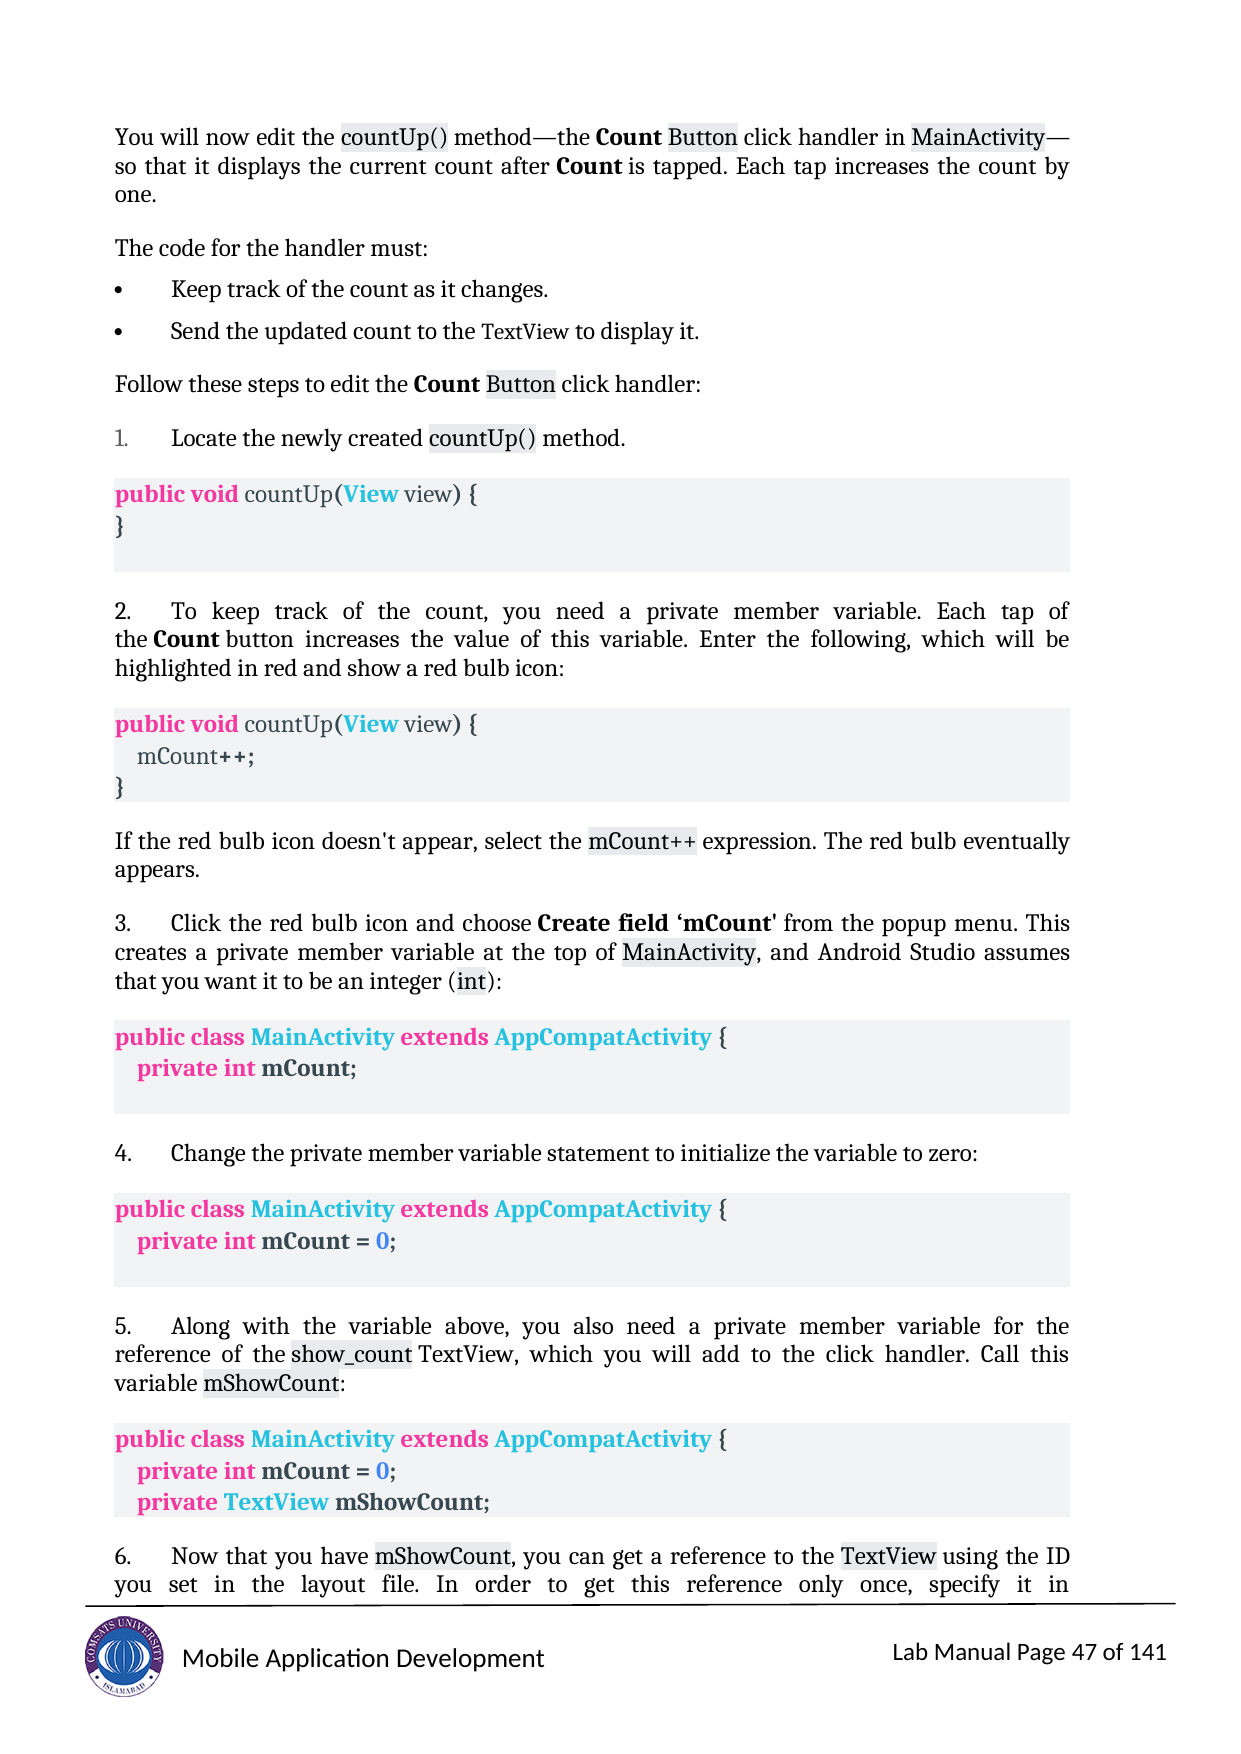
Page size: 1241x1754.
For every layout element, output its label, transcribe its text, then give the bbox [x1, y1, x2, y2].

list Send the updated count to the TextView to display it. [114, 317, 1070, 345]
text public void countUp(View view) { } [114, 478, 1070, 572]
text public class MainActivity extends AppCompatActivity { private int mCount = 0; [114, 1193, 1070, 1287]
text If the red bulb icon doesn't appear, select the mCount++ expression. The red bulb eventually appears. [114, 827, 1070, 884]
subtitle The code for the handler must: [114, 234, 1070, 263]
list Locate the newly created countUp() method. [536, 424, 1070, 453]
text public void countUp(View view) { mCount++; } [114, 708, 1070, 802]
list Click the red bulb icon and choose Create field ‘mCount' from the popup menu. This creates a private member variable at the top of MainActivity, and Android Studio assumes that you want it to be an integer (int): [114, 909, 1070, 995]
text Follow these steps to edit the Count Button click handler: [114, 370, 486, 399]
text public class MainActivity extends AppCompatActivity { private int mCount; [114, 1020, 1070, 1114]
list Change the private member variable statement to initialize the variable to zero: [114, 1139, 1070, 1168]
list Along with the variable above, you also need a private member variable for the reference of the show_count TextView, which you will add to the click handler. Call this variable mShowCount: [114, 1312, 1070, 1398]
text You will now edit the countUp() method—the Count Button click handler in MainActivity—so that it displays the current count after Count is tapped. Each tap increases the count by one. [114, 123, 1070, 209]
picture [85, 1616, 165, 1697]
list To keep track of the count, you need a private member variable. Each tap of the Count button increases the value of this variable. Enter the following, which will be highlighted in red and show a red bulb icon: [114, 597, 1070, 683]
list Locate the newly created countUp() method. [114, 424, 429, 453]
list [114, 1542, 1070, 1599]
text public class MainActivity extends AppCompatActivity { private int mCount = 0; private TextView mShowCount; [114, 1423, 1070, 1517]
list Keep track of the count as it changes. [114, 275, 1070, 304]
text Follow these steps to edit the Count Button click handler: [556, 370, 1070, 399]
